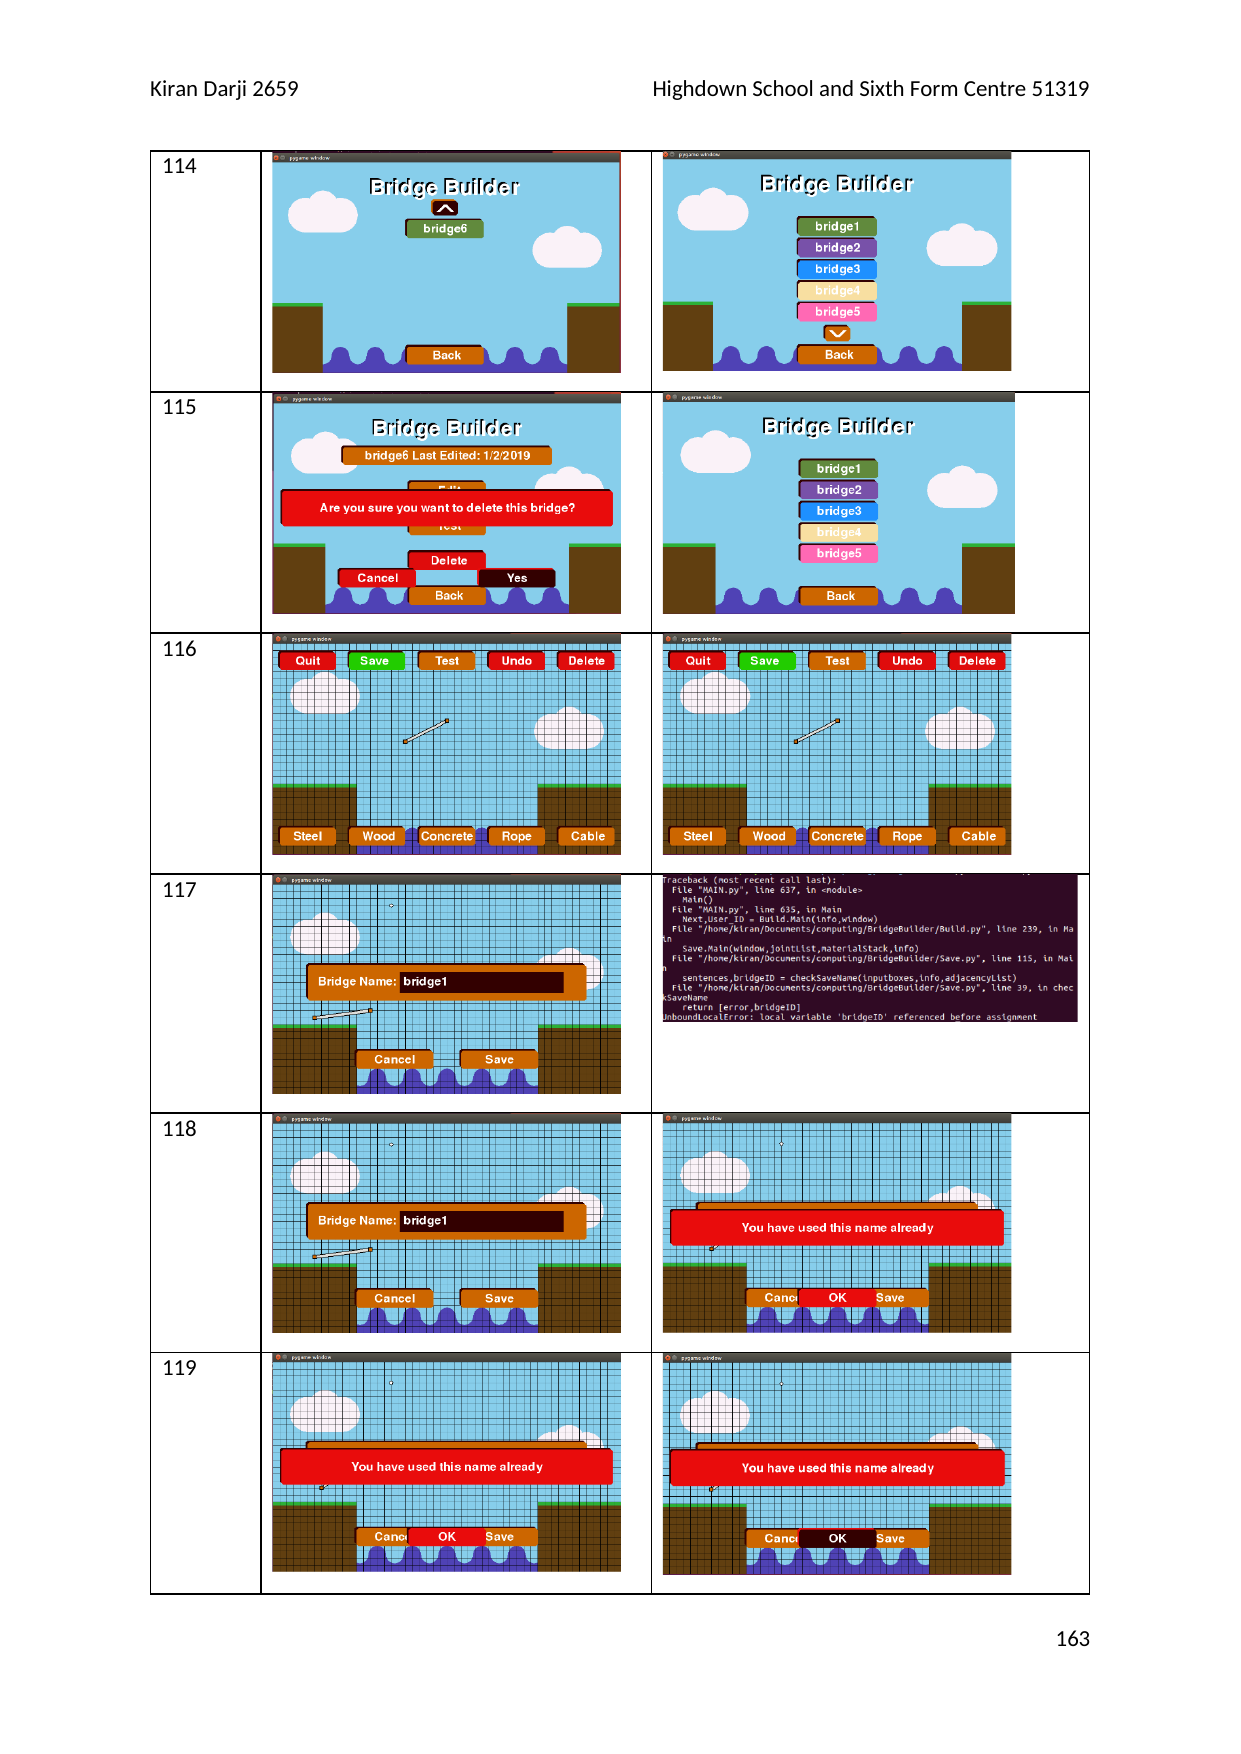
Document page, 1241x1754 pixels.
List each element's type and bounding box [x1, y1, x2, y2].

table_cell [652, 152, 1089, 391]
picture [272, 633, 621, 855]
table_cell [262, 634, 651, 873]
picture [272, 1353, 621, 1572]
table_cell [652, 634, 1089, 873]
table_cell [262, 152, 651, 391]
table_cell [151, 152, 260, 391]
picture [662, 874, 1078, 1022]
picture [272, 392, 621, 614]
picture [662, 1113, 1012, 1333]
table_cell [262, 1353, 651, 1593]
picture [272, 1113, 621, 1333]
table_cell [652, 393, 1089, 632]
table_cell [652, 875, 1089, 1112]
picture [662, 151, 1012, 371]
picture [662, 392, 1015, 614]
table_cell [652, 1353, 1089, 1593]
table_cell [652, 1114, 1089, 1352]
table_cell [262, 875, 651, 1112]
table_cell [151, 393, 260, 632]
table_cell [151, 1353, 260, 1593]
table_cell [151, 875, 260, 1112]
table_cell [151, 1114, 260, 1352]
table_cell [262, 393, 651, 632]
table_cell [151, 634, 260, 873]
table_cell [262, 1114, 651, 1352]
picture [272, 151, 621, 373]
picture [662, 1353, 1012, 1575]
picture [662, 633, 1012, 855]
picture [272, 874, 621, 1094]
